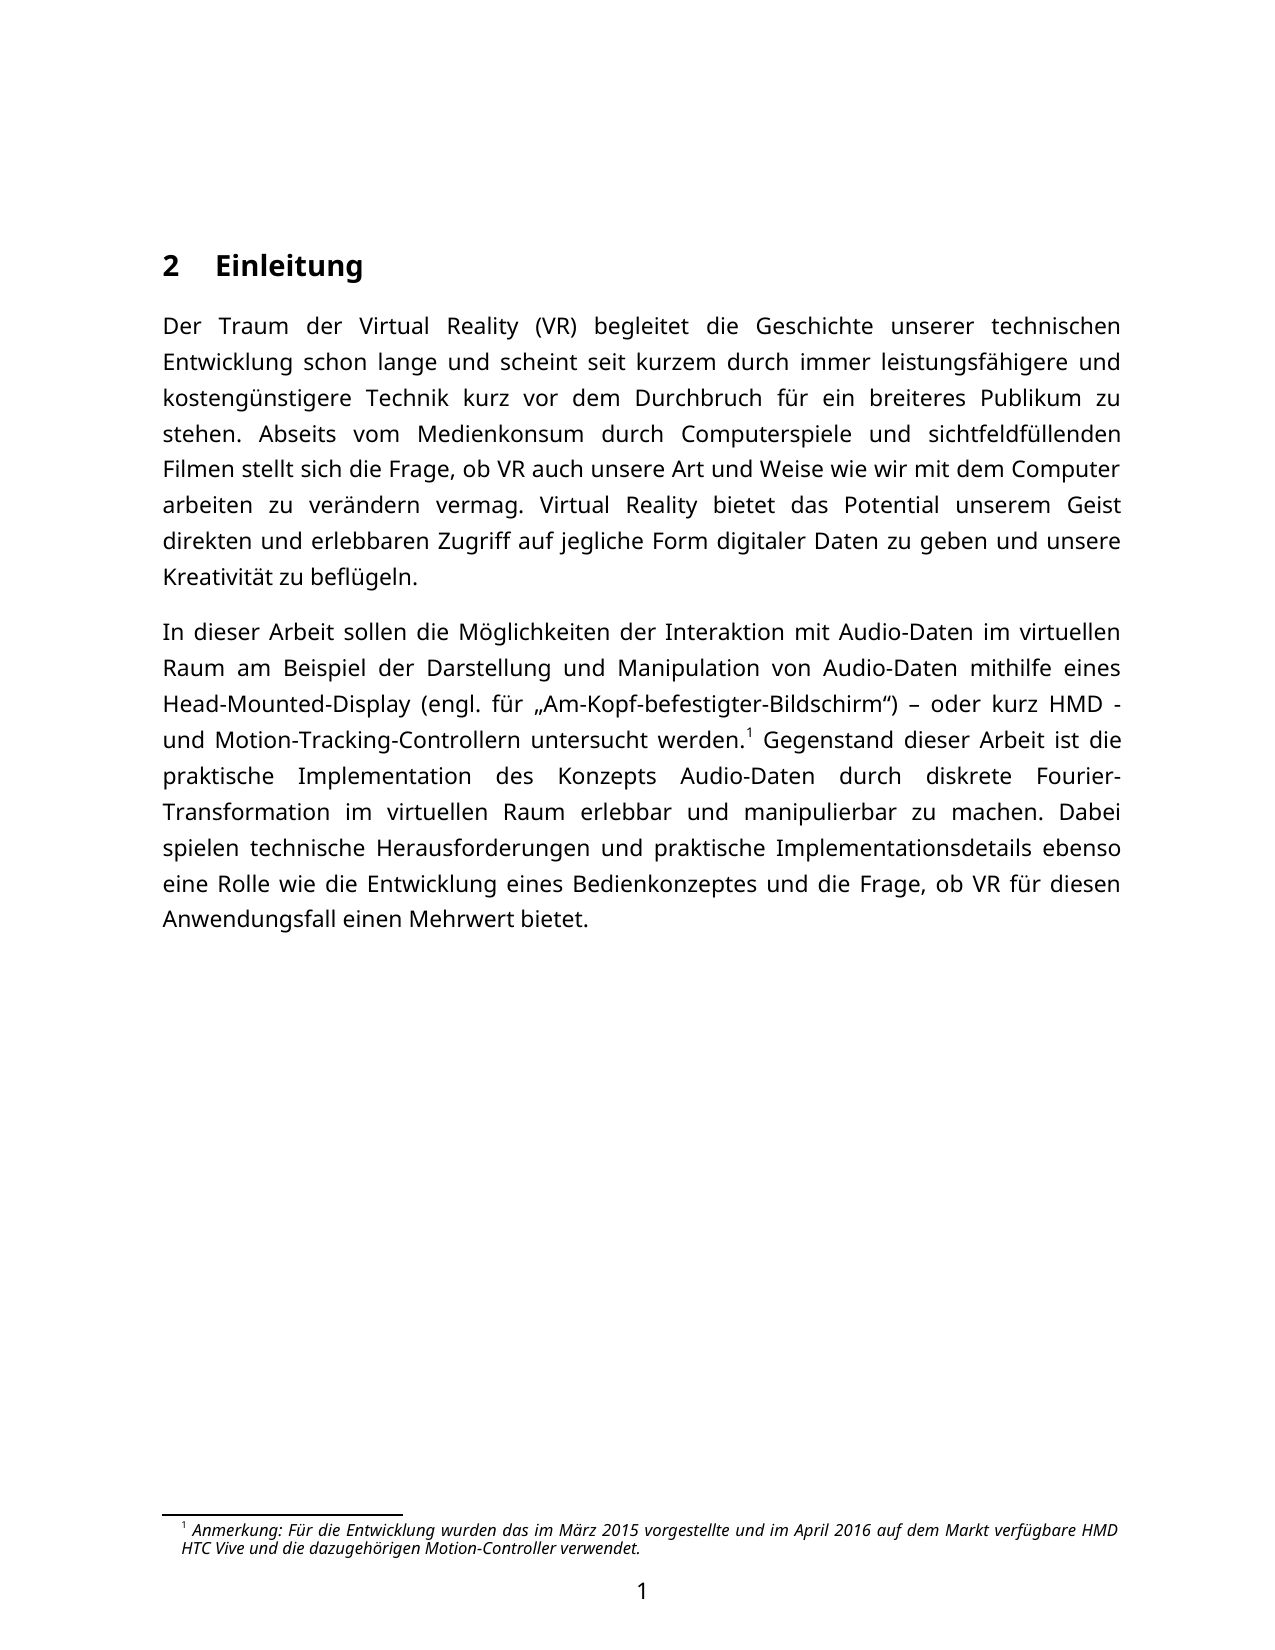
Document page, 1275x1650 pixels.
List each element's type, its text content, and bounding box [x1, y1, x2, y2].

subtitle Einleitung [162, 245, 1122, 285]
text Der Traum der Virtual Reality (VR) begleitet die Geschichte unserer technischen Entwicklung schon lange und scheint seit kurzem durch immer leistungsfähigere und kostengünstigere Technik kurz vor dem Durchbruch für ein breiteres Publikum zu stehen. Abseits vom Medienkonsum durch Computerspiele und sichtfeldfüllenden Filmen stellt sich die Frage, ob VR auch unsere Art und Weise wie wir mit dem Computer arbeiten zu verändern vermag. Virtual Reality bietet das Potential unserem Geist direkten und erlebbaren Zugriff auf jegliche Form digitaler Daten zu geben und unsere Kreativität zu beflügeln. [162, 310, 1122, 592]
text In dieser Arbeit sollen die Möglichkeiten der Interaktion mit Audio-Daten im virtuellen Raum am Beispiel der Darstellung und Manipulation von Audio-Daten mithilfe eines Head-Mounted-Display (engl. für „Am-Kopf-befestigter-Bildschirm“) – oder kurz HMD - und Motion-Tracking-Controllern untersucht werden. Gegenstand dieser Arbeit ist die praktische Implementation des Konzepts Audio-Daten durch diskrete Fourier-Transformation im virtuellen Raum erlebbar und manipulierbar zu machen. Dabei spielen technische Herausforderungen und praktische Implementationsdetails ebenso eine Rolle wie die Entwicklung eines Bedienkonzeptes und die Frage, ob VR für diesen Anwendungsfall einen Mehrwert bietet. [162, 616, 1122, 935]
